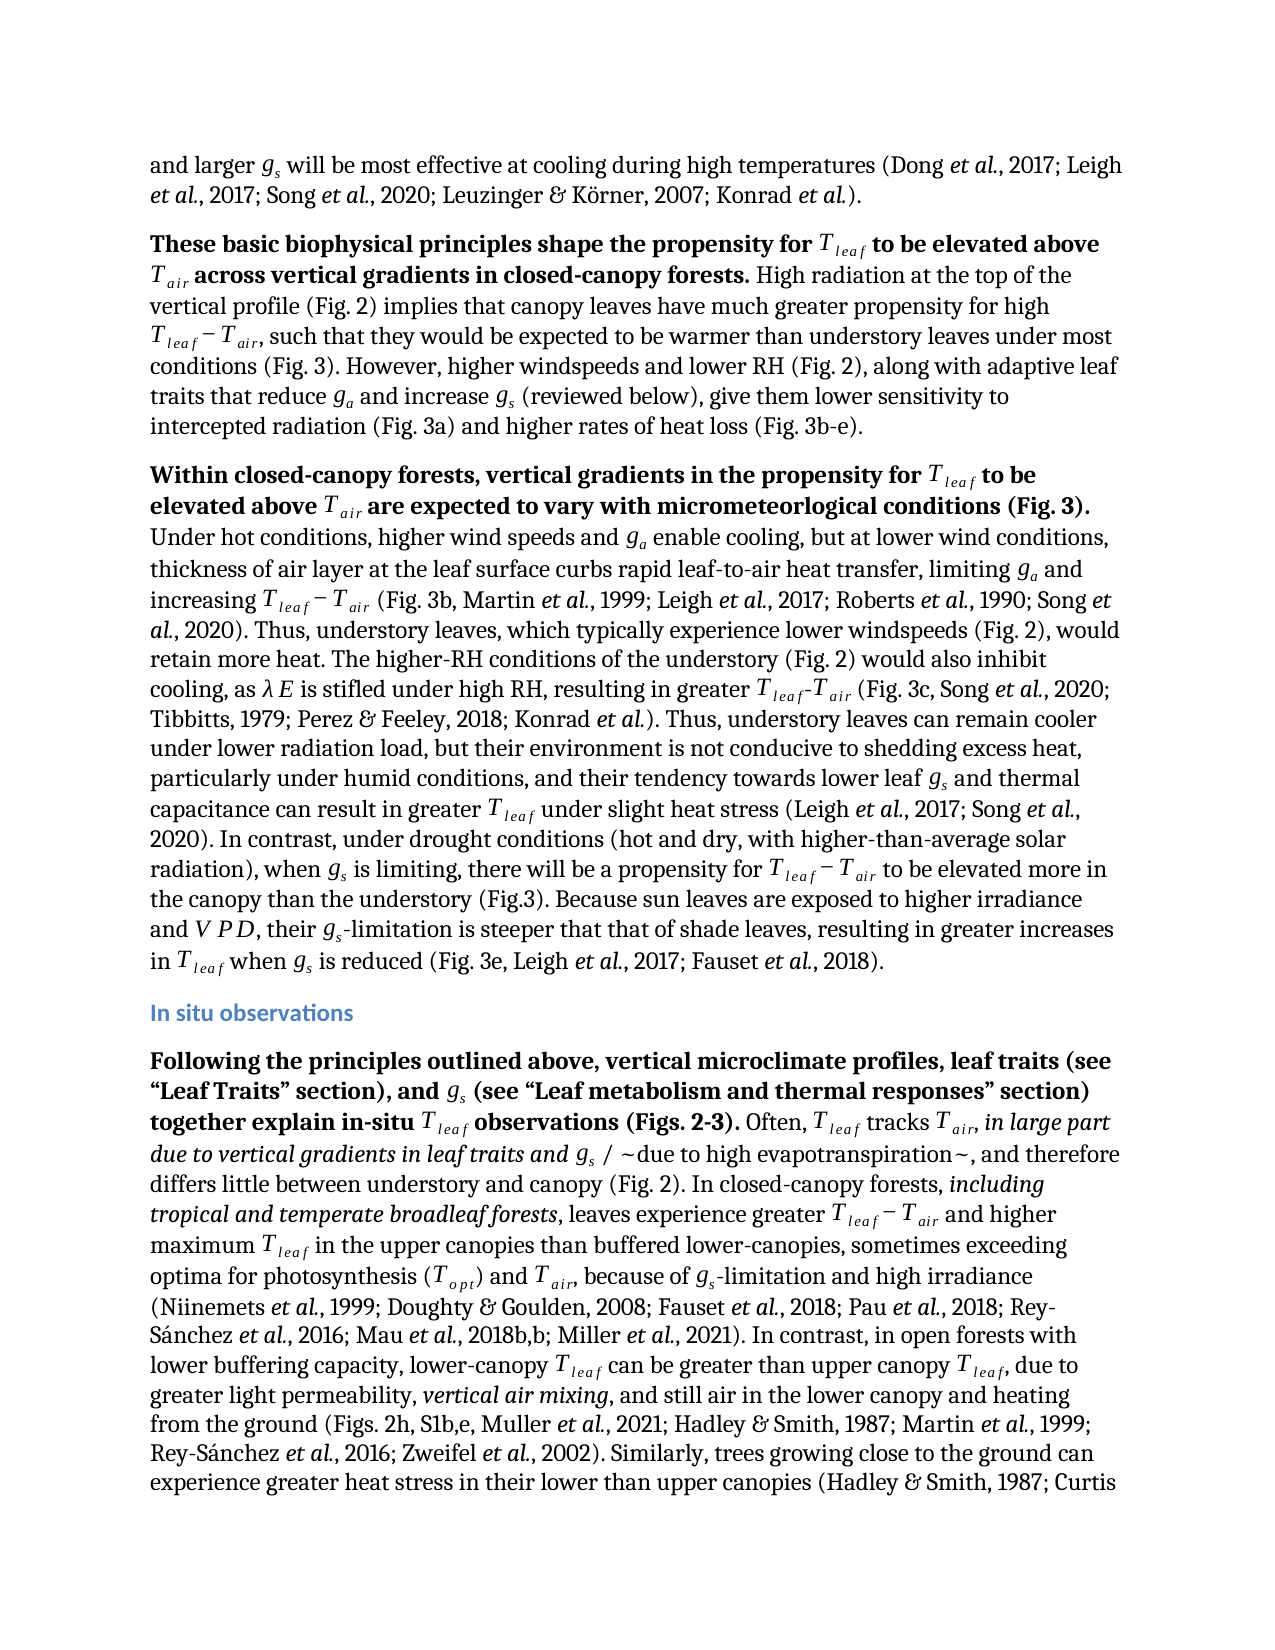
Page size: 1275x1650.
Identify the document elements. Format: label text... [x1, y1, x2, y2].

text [150, 1047, 1125, 1496]
subtitle In situ observations [150, 997, 1125, 1028]
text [150, 150, 1125, 210]
text These basic biophysical principles shape the propensity for to be elevated above across vertical gradients in closed-canopy forests. High radiation at the top of the vertical profile (Fig. 2) implies that canopy leaves have much greater propensity for high , such that they would be expected to be warmer than understory leaves under most conditions (Fig. 3). However, higher windspeeds and lower RH (Fig. 2), along with adaptive leaf traits that reduce and increase (reviewed below), give them lower sensitivity to intercepted radiation (Fig. 3a) and higher rates of heat loss (Fig. 3b-e). [150, 229, 1125, 441]
text Within closed-canopy forests, vertical gradients in the propensity for to be elevated above are expected to vary with micrometeorlogical conditions (Fig. 3). Under hot conditions, higher wind speeds and enable cooling, but at lower wind conditions, thickness of air layer at the leaf surface curbs rapid leaf-to-air heat transfer, limiting and increasing (Fig. 3b, Martin et al., 1999; Leigh et al., 2017; Roberts et al., 1990; Song et al., 2020). Thus, understory leaves, which typically experience lower windspeeds (Fig. 2), would retain more heat. The higher-RH conditions of the understory (Fig. 2) would also inhibit cooling, as is stifled under high RH, resulting in greater - (Fig. 3c, Song et al., 2020; Tibbitts, 1979; Perez & Feeley, 2018; Konrad et al.). Thus, understory leaves can remain cooler under lower radiation load, but their environment is not conducive to shedding excess heat, particularly under humid conditions, and their tendency towards lower leaf and thermal capacitance can result in greater under slight heat stress (Leigh et al., 2017; Song et al., 2020). In contrast, under drought conditions (hot and dry, with higher-than-average solar radiation), when is limiting, there will be a propensity for to be elevated more in the canopy than the understory (Fig.3). Because sun leaves are exposed to higher irradiance and , their -limitation is steeper that that of shade leaves, resulting in greater increases in when is reduced (Fig. 3e, Leigh et al., 2017; Fauset et al., 2018). [150, 459, 1125, 977]
